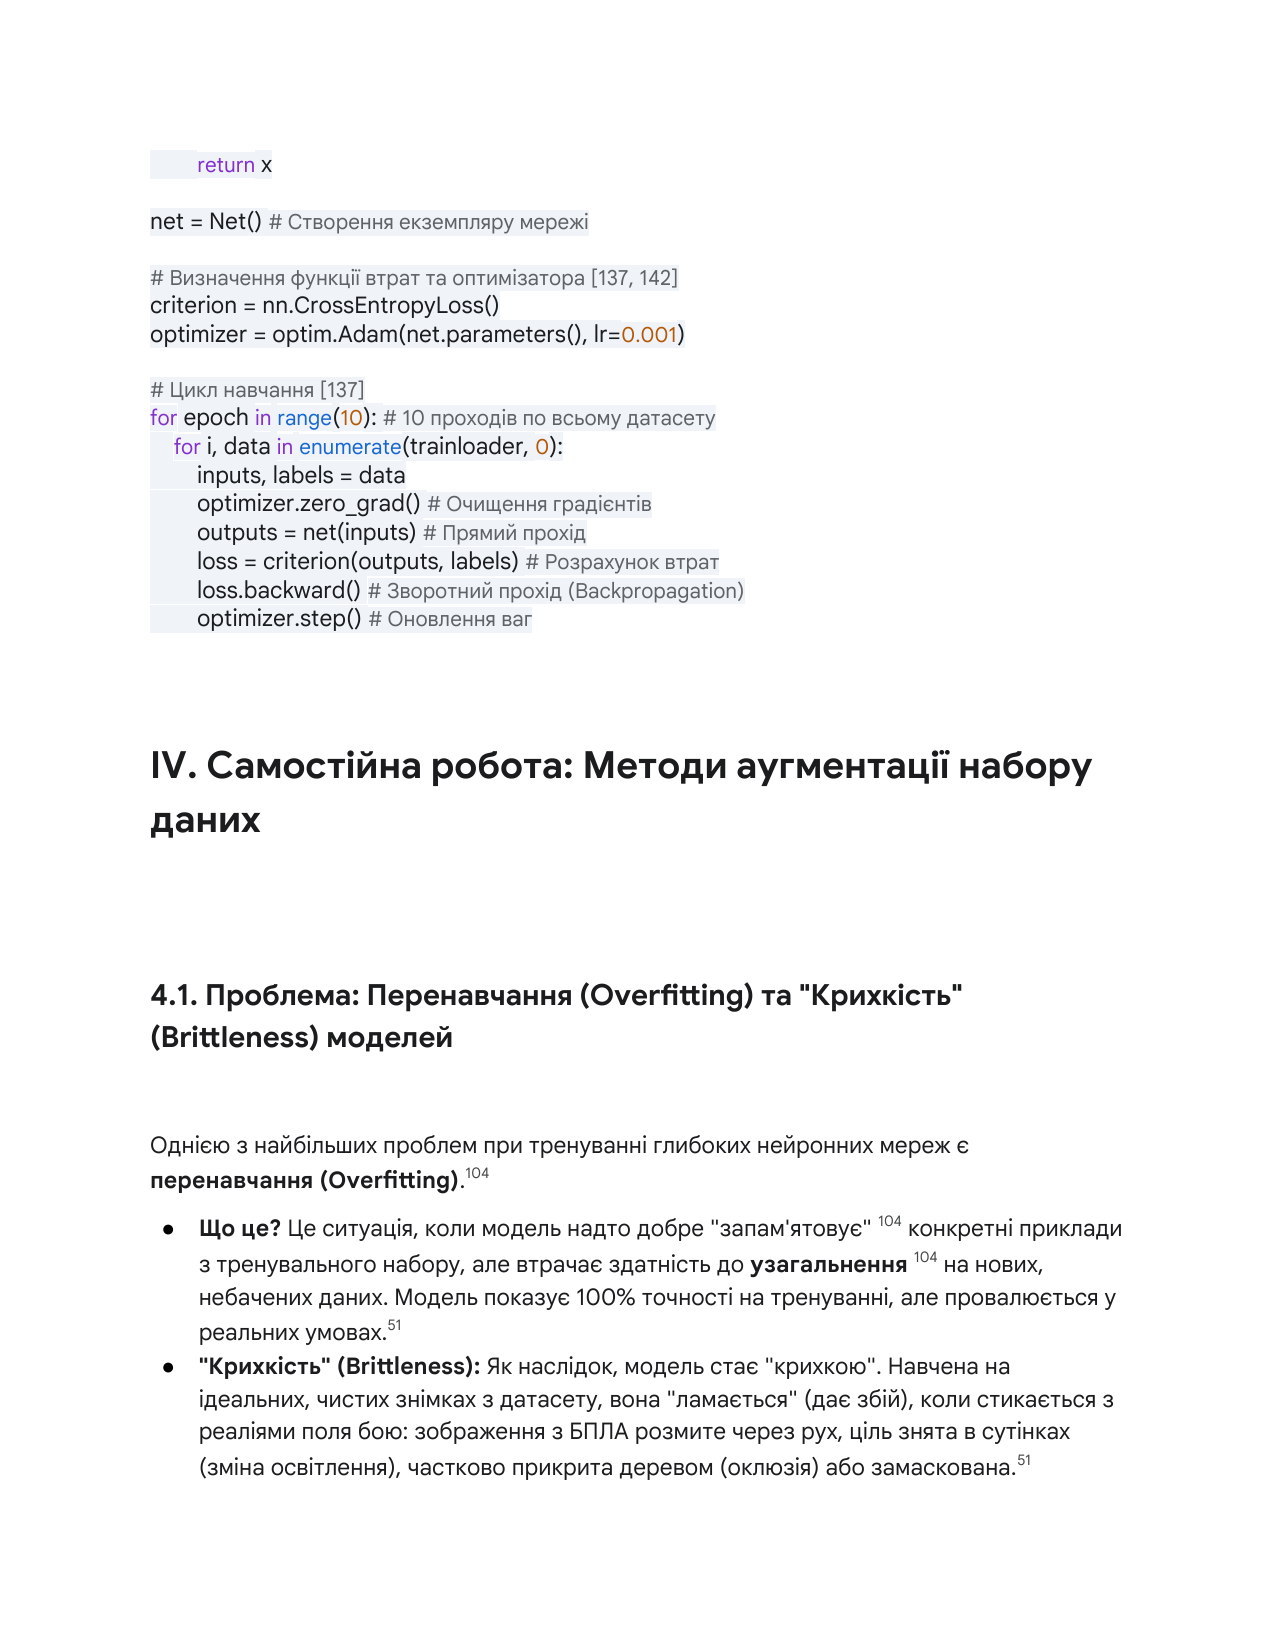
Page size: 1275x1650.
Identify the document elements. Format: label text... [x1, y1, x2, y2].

subtitle 4.1. Проблема: Перенавчання (Overfitting) та "Крихкість" (Brittleness) моделей [150, 977, 1125, 1056]
text Однією з найбільших проблем при тренуванні глибоких нейронних мереж є перенавчання (Overfitting).104 [150, 1131, 1125, 1195]
list Що це? Це ситуація, коли модель надто добре "запам'ятовує" 104 конкретні приклади з тренувального набору, але втрачає здатність до узагальнення 104 на нових, небачених даних. Модель показує 100% точності на тренуванні, але провалюється у реальних умовах.51 [161, 1212, 1125, 1348]
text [150, 150, 1125, 660]
subtitle IV. Самостійна робота: Методи аугментації набору даних [150, 742, 1125, 843]
list "Крихкість" (Brittleness): Як наслідок, модель стає "крихкою". Навчена на ідеальних, чистих знімках з датасету, вона "ламається" (дає збій), коли стикається з реаліями поля бою: зображення з БПЛА розмите через рух, ціль знята в сутінках (зміна освітлення), частково прикрита деревом (оклюзія) або замаскована.51 [161, 1352, 1125, 1482]
